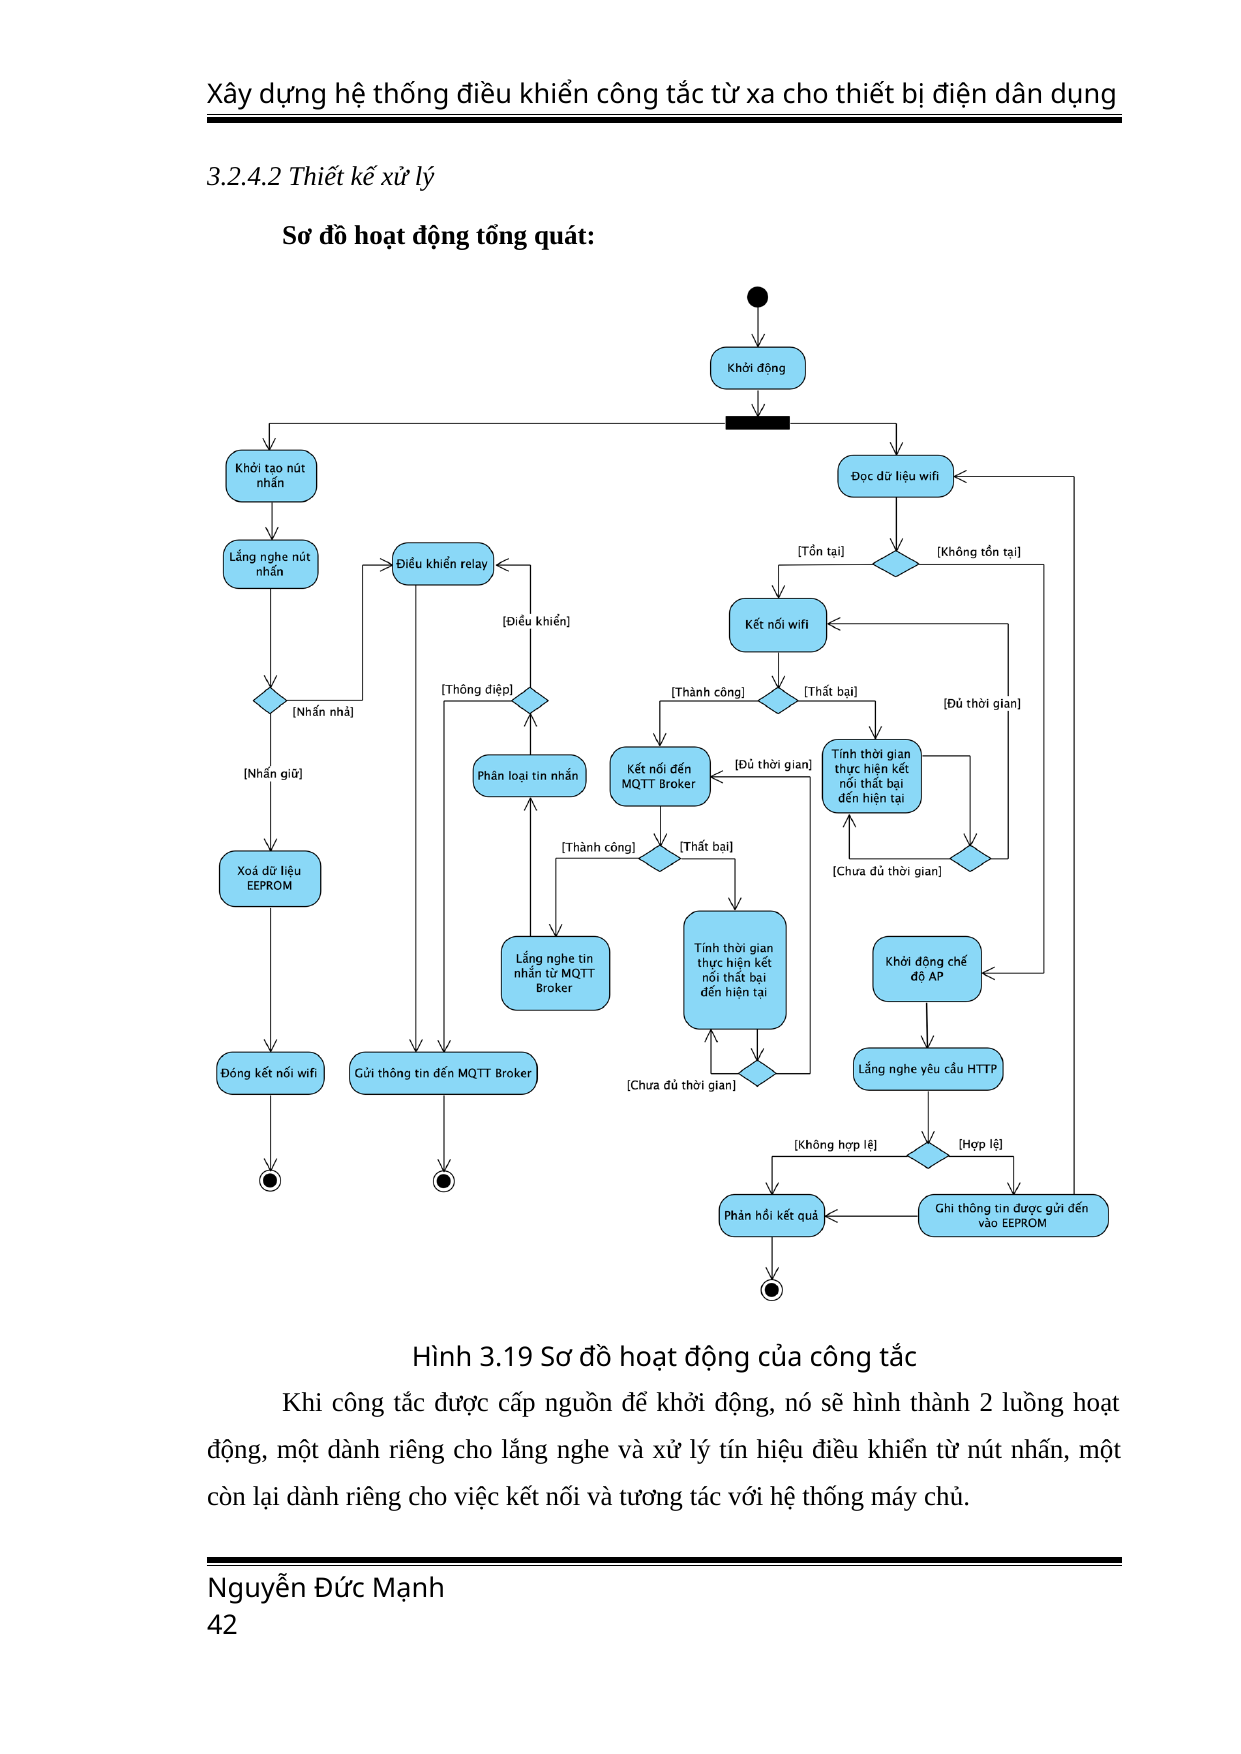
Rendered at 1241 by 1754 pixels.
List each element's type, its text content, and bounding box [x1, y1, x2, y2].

picture [206, 278, 1123, 1309]
text Khi công tắc được cấp nguồn để khởi động, nó sẽ hình thành 2 luồng hoạt động, một dành riêng cho lắng nghe và xử lý tín hiệu điều khiển từ nút nhấn, một còn lại dành riêng cho việc kết nối và tương tác với hệ thống máy chủ. [207, 1386, 1122, 1511]
text Sơ đồ hoạt động tổng quát: [207, 219, 1122, 251]
subtitle Thiết kế xử lý [207, 160, 1122, 191]
